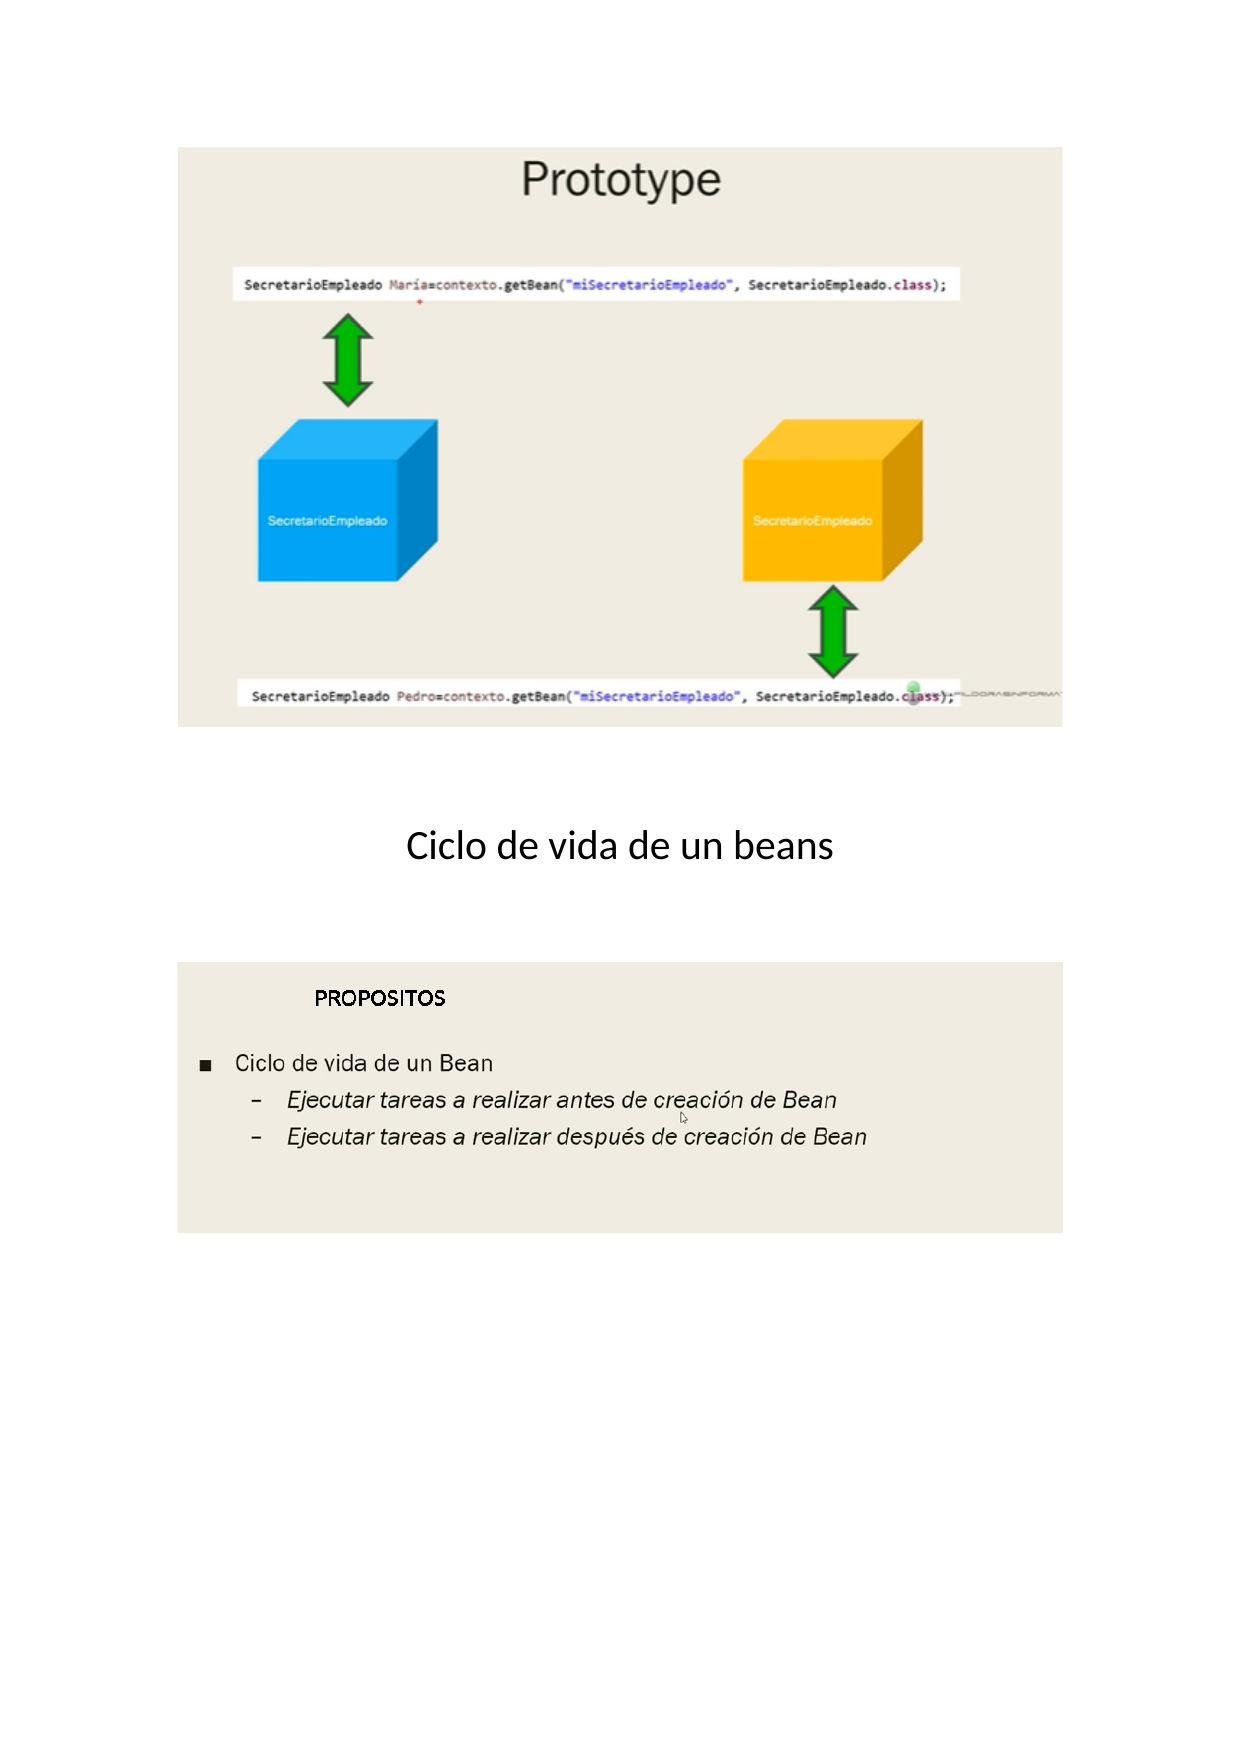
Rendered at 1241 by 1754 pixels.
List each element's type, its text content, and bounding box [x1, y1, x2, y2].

picture [177, 147, 1063, 727]
picture [177, 962, 1063, 1233]
text Ciclo de vida de un beans [177, 819, 1063, 870]
